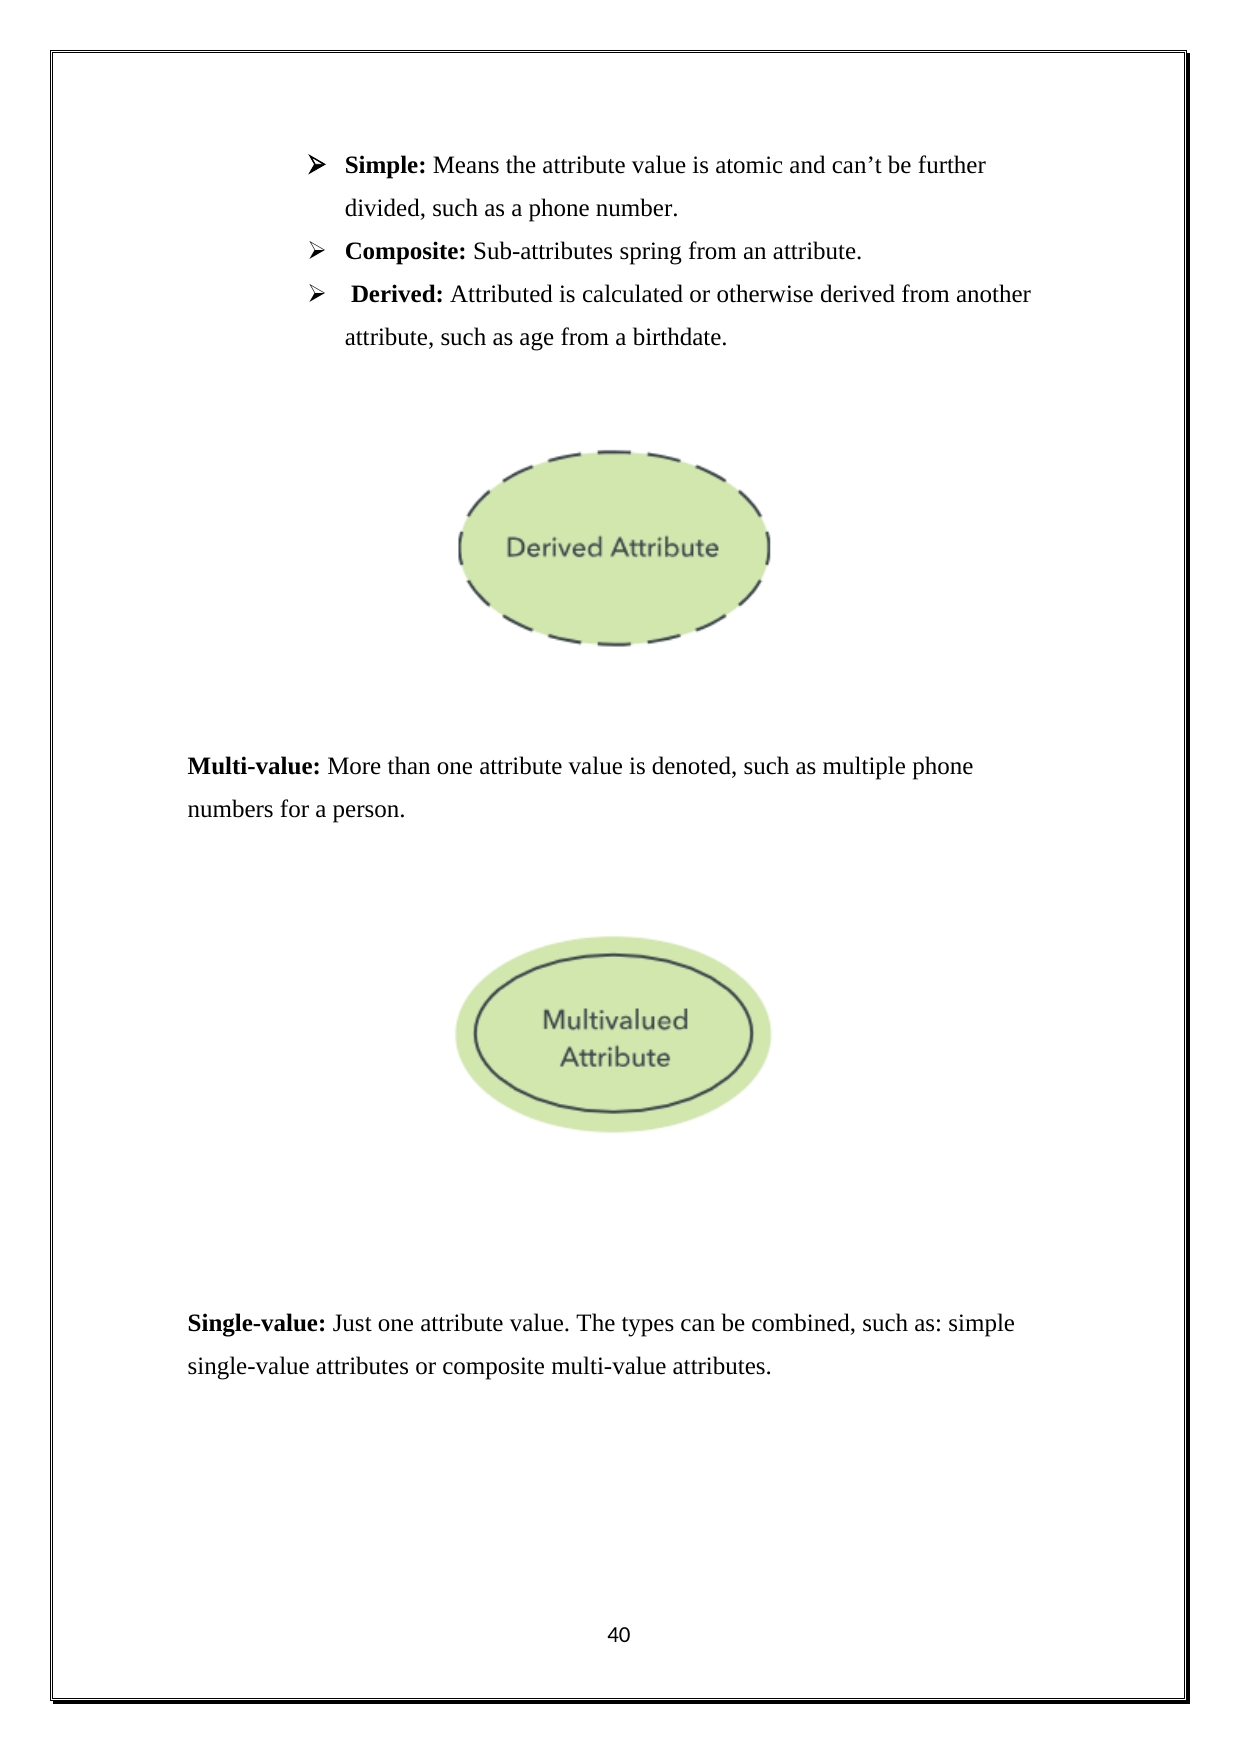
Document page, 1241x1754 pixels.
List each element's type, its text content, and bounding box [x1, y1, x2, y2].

text Single-value: Just one attribute value. The types can be combined, such as: simple single-value attributes or composite multi-value attributes. [187, 1308, 1049, 1380]
list Simple: Means the attribute value is atomic and can’t be further divided, such as a phone number. [307, 150, 1049, 222]
picture [440, 442, 797, 661]
text Multi-value: More than one attribute value is denoted, such as multiple phone numbers for a person. [187, 751, 1049, 823]
list Composite: Sub-attributes spring from an attribute. [307, 236, 1049, 265]
picture [446, 913, 791, 1158]
list Derived: Attributed is calculated or otherwise derived from another attribute, such as age from a birthdate. [307, 279, 1049, 351]
